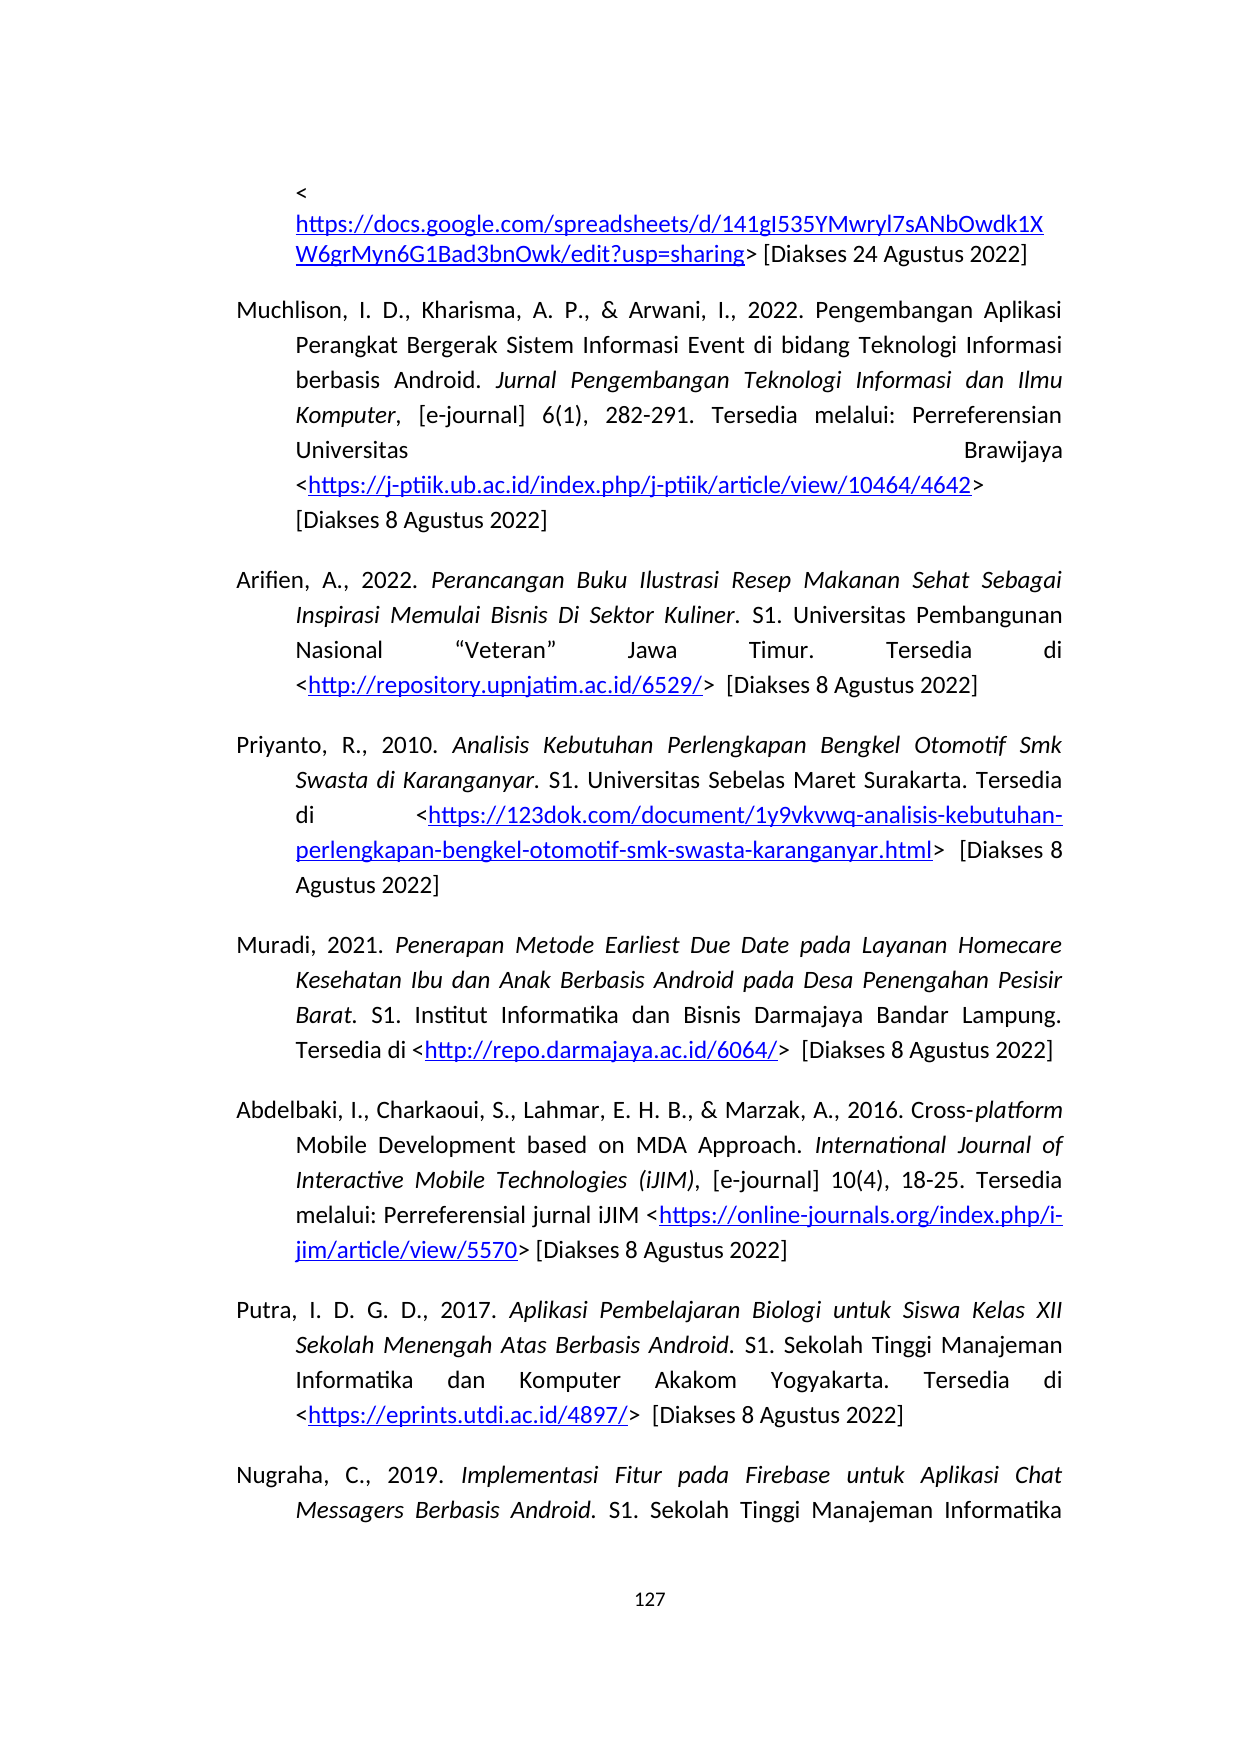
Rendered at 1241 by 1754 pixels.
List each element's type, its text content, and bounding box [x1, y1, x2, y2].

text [236, 1459, 1063, 1524]
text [236, 177, 1063, 269]
text Arifien, A., 2022. Perancangan Buku Ilustrasi Resep Makanan Sehat Sebagai Inspirasi Memulai Bisnis Di Sektor Kuliner. S1. Universitas Pembangunan Nasional “Veteran” Jawa Timur. Tersedia di <http://repository.upnjatim.ac.id/6529/> [Diakses 8 Agustus 2022] [236, 564, 1063, 699]
text Abdelbaki, I., Charkaoui, S., Lahmar, E. H. B., & Marzak, A., 2016. Cross-platform Mobile Development based on MDA Approach. International Journal of Interactive Mobile Technologies (iJIM), [e-journal] 10(4), 18-25. Tersedia melalui: Perreferensial jurnal iJIM <https://online-journals.org/index.php/i-jim/article/view/5570> [Diakses 8 Agustus 2022] [236, 1094, 1063, 1264]
text Muradi, 2021. Penerapan Metode Earliest Due Date pada Layanan Homecare Kesehatan Ibu dan Anak Berbasis Android pada Desa Penengahan Pesisir Barat. S1. Institut Informatika dan Bisnis Darmajaya Bandar Lampung. Tersedia di <http://repo.darmajaya.ac.id/6064/> [Diakses 8 Agustus 2022] [236, 929, 1063, 1064]
text Priyanto, R., 2010. Analisis Kebutuhan Perlengkapan Bengkel Otomotif Smk Swasta di Karanganyar. S1. Universitas Sebelas Maret Surakarta. Tersedia di <https://123dok.com/document/1y9vkvwq-analisis-kebutuhan-perlengkapan-bengkel-otomotif-smk-swasta-karanganyar.html> [Diakses 8 Agustus 2022] [236, 729, 1063, 899]
text Putra, I. D. G. D., 2017. Aplikasi Pembelajaran Biologi untuk Siswa Kelas XII Sekolah Menengah Atas Berbasis Android. S1. Sekolah Tinggi Manajeman Informatika dan Komputer Akakom Yogyakarta. Tersedia di <https://eprints.utdi.ac.id/4897/> [Diakses 8 Agustus 2022] [236, 1294, 1063, 1429]
text Muchlison, I. D., Kharisma, A. P., & Arwani, I., 2022. Pengembangan Aplikasi Perangkat Bergerak Sistem Informasi Event di bidang Teknologi Informasi berbasis Android. Jurnal Pengembangan Teknologi Informasi dan Ilmu Komputer, [e-journal] 6(1), 282-291. Tersedia melalui: Perreferensian Universitas Brawijaya <https://j-ptiik.ub.ac.id/index.php/j-ptiik/article/view/10464/4642> [Diakses 8 Agustus 2022] [236, 294, 1063, 534]
